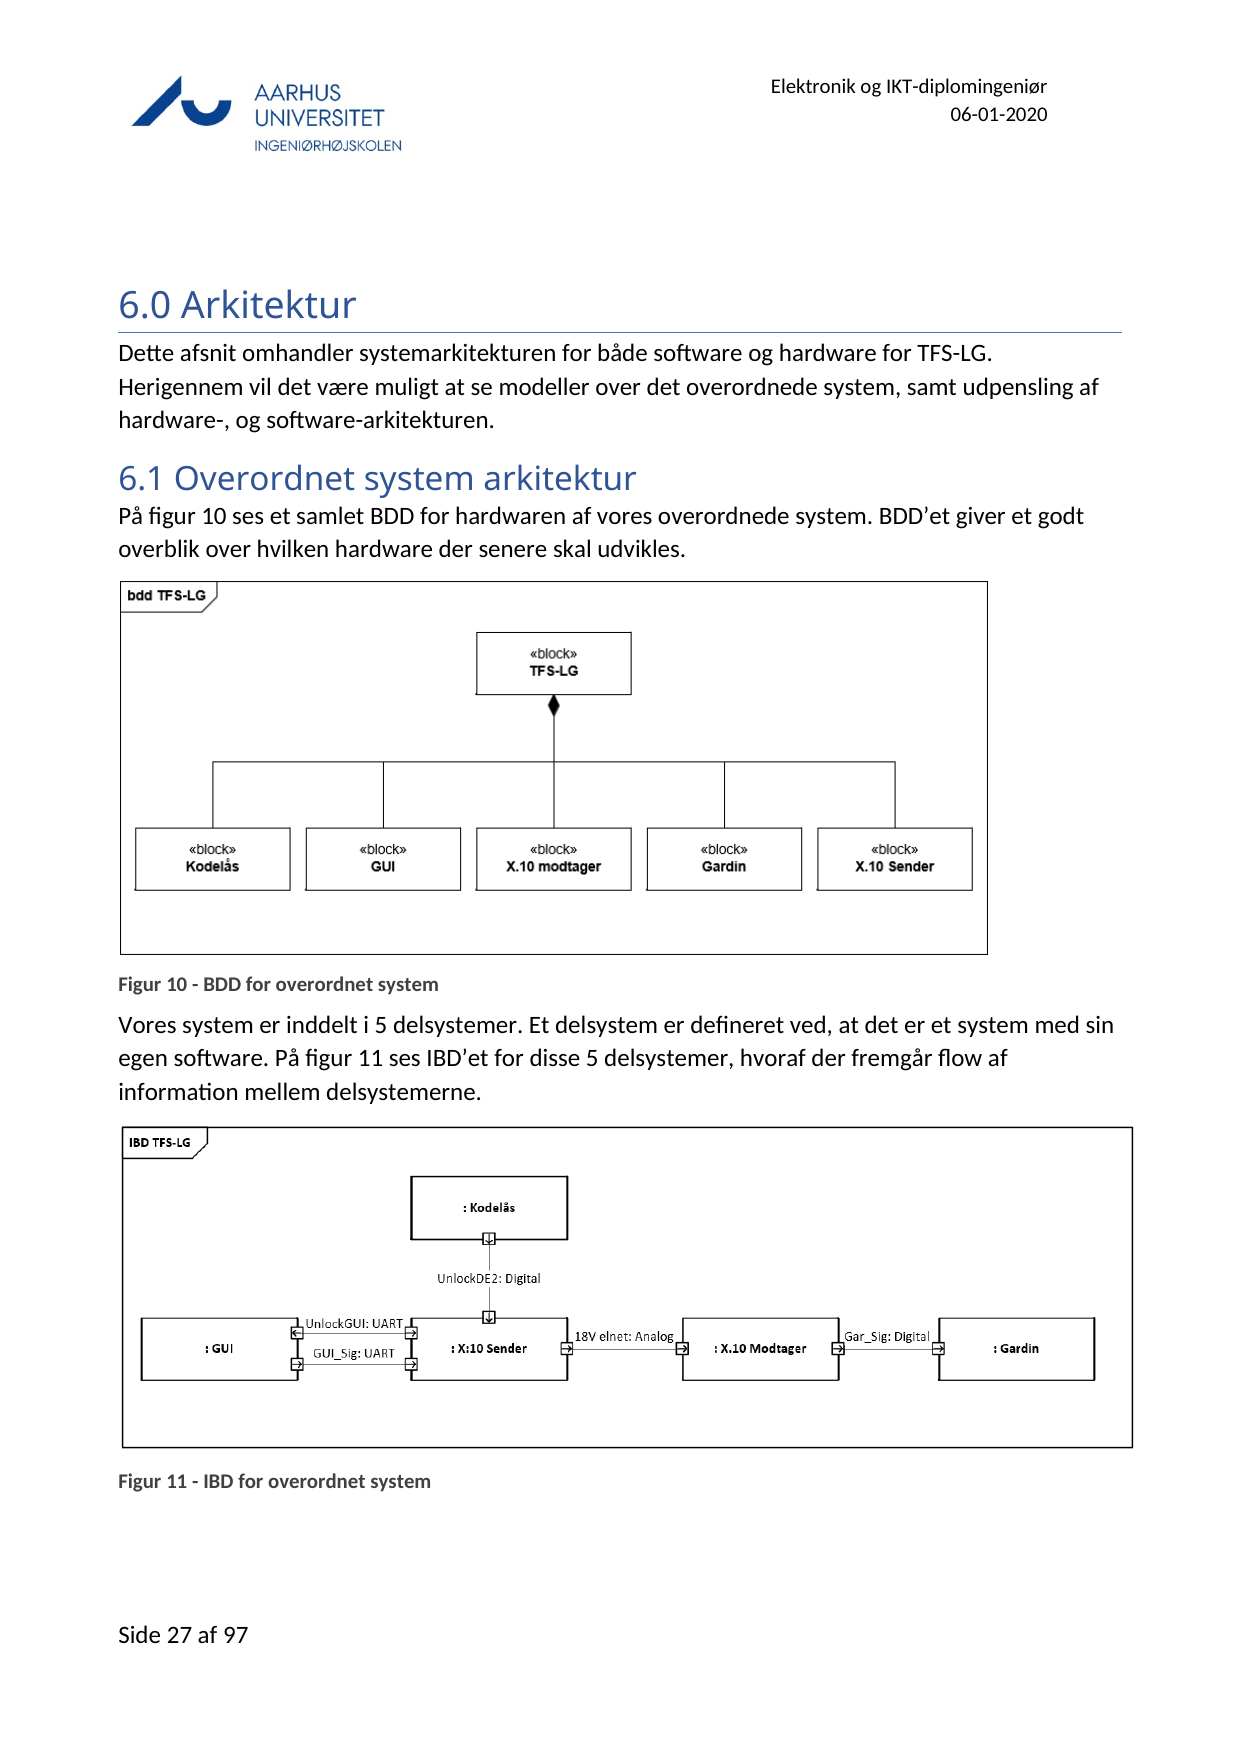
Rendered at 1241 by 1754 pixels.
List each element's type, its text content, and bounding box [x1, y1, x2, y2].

subtitle 6.0 Arkitektur [118, 279, 1122, 332]
text Figur 10 - BDD for overordnet system [118, 971, 1122, 996]
text Vores system er inddelt i 5 delsystemer. Et delsystem er defineret ved, at det er et system med sin egen software. På figur 11 ses IBD’et for disse 5 delsystemer, hvoraf der fremgår flow af information mellem delsystemerne. [118, 1009, 1122, 1106]
picture [129, 73, 432, 156]
text Dette afsnit omhandler systemarkitekturen for både software og hardware for TFS-LG. Herigennem vil det være muligt at se modeller over det overordnede system, samt udpensling af hardware-, og software-arkitekturen. [118, 337, 1122, 435]
text Figur 11 - IBD for overordnet system [118, 1469, 1122, 1494]
picture [118, 1122, 1137, 1454]
picture [118, 579, 989, 956]
text På figur 10 ses et samlet BDD for hardwaren af vores overordnede system. BDD’et giver et godt overblik over hvilken hardware der senere skal udvikles. [118, 500, 1122, 564]
subtitle 6.1 Overordnet system arkitektur [118, 454, 1122, 500]
